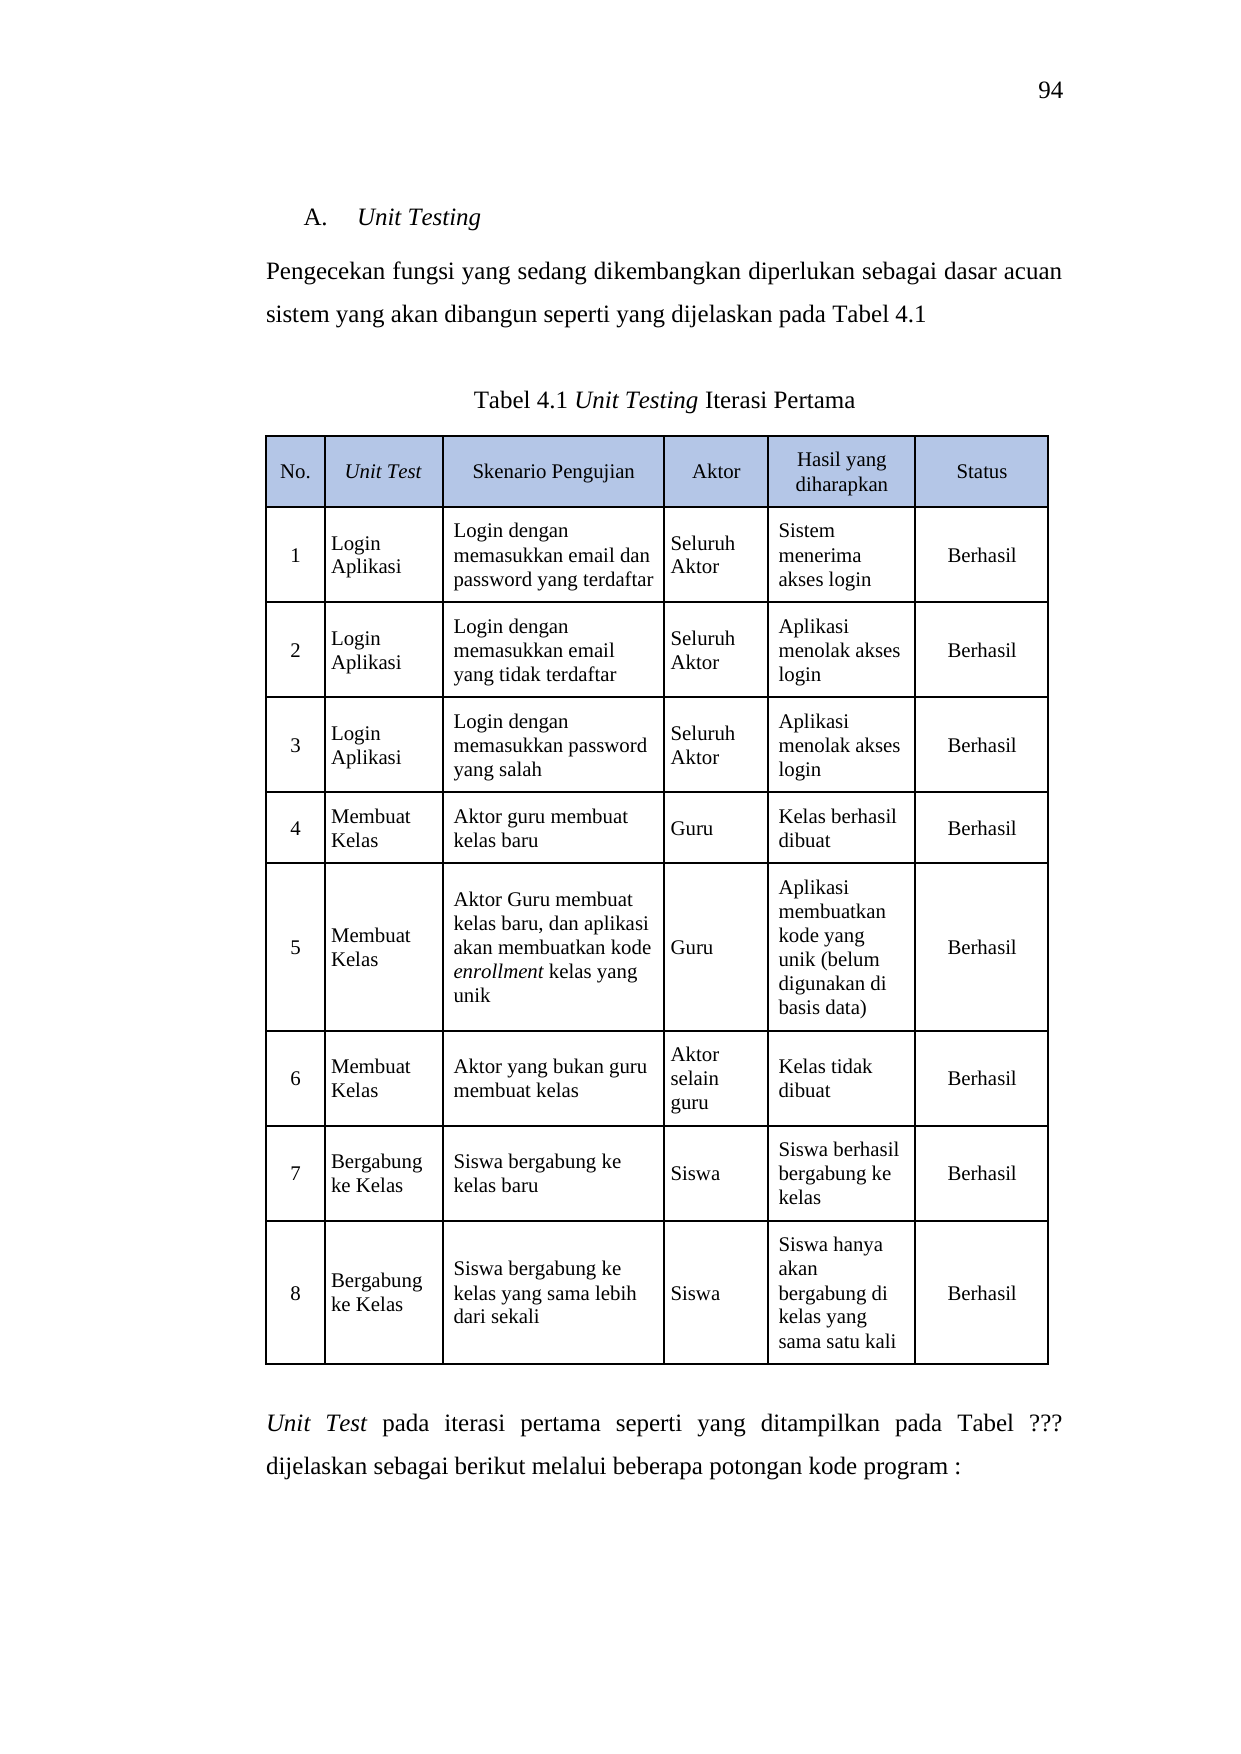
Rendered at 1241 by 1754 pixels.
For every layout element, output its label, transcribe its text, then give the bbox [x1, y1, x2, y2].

table_cell 8 [267, 1222, 324, 1363]
table_cell 5 [267, 864, 324, 1029]
table_cell Aktor selain guru [665, 1032, 767, 1125]
table_cell Berhasil [916, 508, 1047, 601]
table_header Hasil yang diharapkan [769, 437, 914, 506]
table_cell Berhasil [916, 793, 1047, 862]
table_cell Siswa [665, 1127, 767, 1220]
table_cell Siswa hanya akan bergabung di kelas yang sama satu kali [769, 1222, 914, 1363]
list Unit Test pada iterasi pertama seperti yang ditampilkan pada Tabel ??? dijelaskan sebagai berikut melalui beberapa potongan kode program : [266, 1408, 1063, 1480]
table_cell Siswa [665, 1222, 767, 1363]
table_cell Siswa bergabung ke kelas yang sama lebih dari sekali [444, 1222, 663, 1363]
table_cell Berhasil [916, 698, 1047, 791]
table_cell Siswa bergabung ke kelas baru [444, 1127, 663, 1220]
table_cell Login dengan memasukkan email dan password yang terdaftar [444, 508, 663, 601]
table_cell Berhasil [916, 1032, 1047, 1125]
table_cell Aplikasi menolak akses login [769, 603, 914, 696]
table_cell Bergabung ke Kelas [326, 1127, 442, 1220]
table_cell Login Aplikasi [326, 508, 442, 601]
table_cell Login dengan memasukkan email yang tidak terdaftar [444, 603, 663, 696]
table_cell Seluruh Aktor [665, 603, 767, 696]
table_cell Aktor guru membuat kelas baru [444, 793, 663, 862]
table_cell Aktor Guru membuat kelas baru, dan aplikasi akan membuatkan kode enrollment kelas yang unik [444, 864, 663, 1029]
table_cell Login Aplikasi [326, 698, 442, 791]
table_header Skenario Pengujian [444, 437, 663, 506]
table_cell Bergabung ke Kelas [326, 1222, 442, 1363]
subtitle Unit Testing [266, 202, 1063, 231]
table_cell Aktor yang bukan guru membuat kelas [444, 1032, 663, 1125]
table_cell Berhasil [916, 864, 1047, 1029]
table_cell Membuat Kelas [326, 793, 442, 862]
table_cell Seluruh Aktor [665, 698, 767, 791]
table_cell Membuat Kelas [326, 1032, 442, 1125]
table_cell 2 [267, 603, 324, 696]
table_cell Guru [665, 793, 767, 862]
table_cell Berhasil [916, 1127, 1047, 1220]
table_cell Berhasil [916, 1222, 1047, 1363]
table_cell Seluruh Aktor [665, 508, 767, 601]
table_header Aktor [665, 437, 767, 506]
table_cell Login Aplikasi [326, 603, 442, 696]
table_cell 4 [267, 793, 324, 862]
table_header Unit Test [326, 437, 442, 506]
table_cell 7 [267, 1127, 324, 1220]
table_cell Login dengan memasukkan password yang salah [444, 698, 663, 791]
table_header No. [267, 437, 324, 506]
table_cell 1 [267, 508, 324, 601]
table_cell Aplikasi membuatkan kode yang unik (belum digunakan di basis data) [769, 864, 914, 1029]
table_cell Guru [665, 864, 767, 1029]
list Pengecekan fungsi yang sedang dikembangkan diperlukan sebagai dasar acuan sistem yang akan dibangun seperti yang dijelaskan pada Tabel 4.1 [266, 256, 1063, 328]
table_cell Siswa berhasil bergabung ke kelas [769, 1127, 914, 1220]
table_cell Aplikasi menolak akses login [769, 698, 914, 791]
table_cell Membuat Kelas [326, 864, 442, 1029]
table_cell Kelas berhasil dibuat [769, 793, 914, 862]
table_cell 6 [267, 1032, 324, 1125]
table_cell 3 [267, 698, 324, 791]
table_cell Berhasil [916, 603, 1047, 696]
table_header Status [916, 437, 1047, 506]
table_cell Kelas tidak dibuat [769, 1032, 914, 1125]
table_cell Sistem menerima akses login [769, 508, 914, 601]
